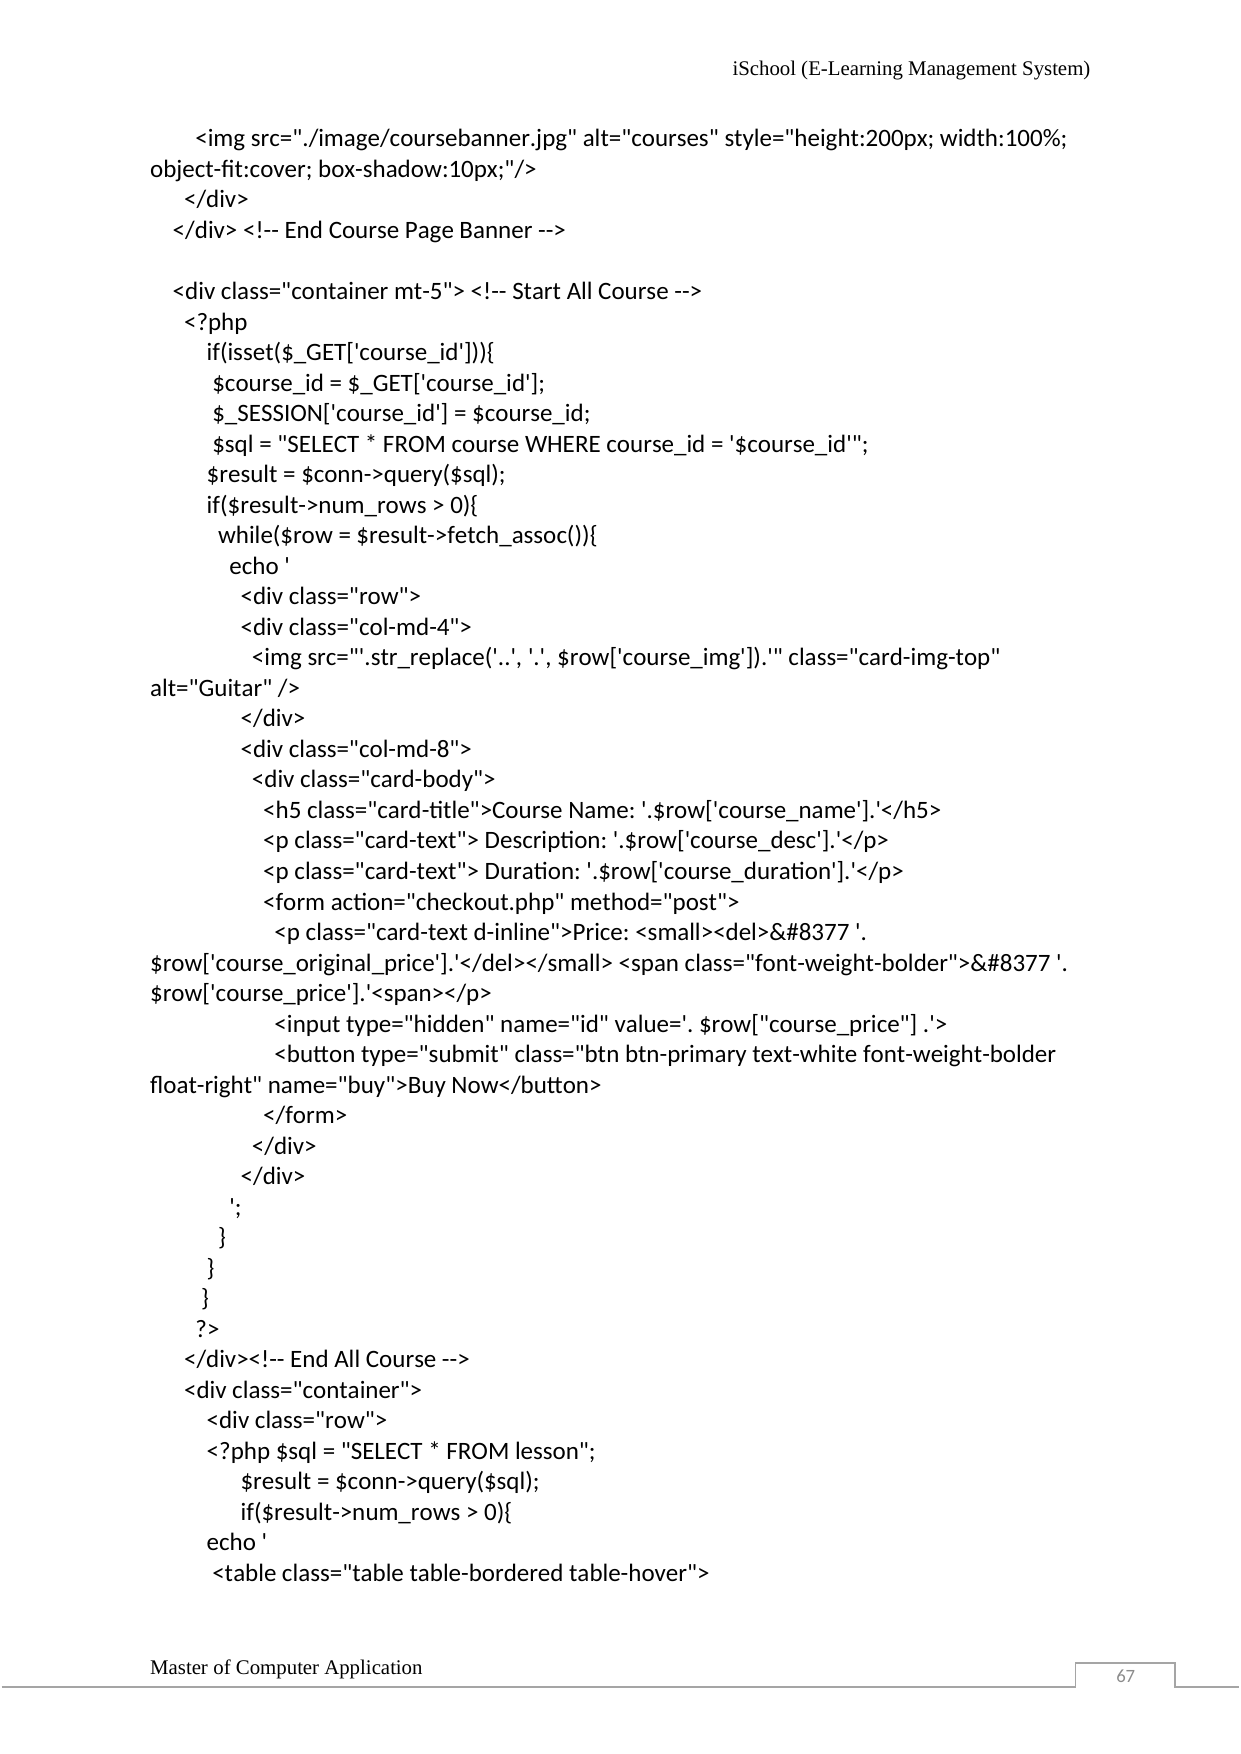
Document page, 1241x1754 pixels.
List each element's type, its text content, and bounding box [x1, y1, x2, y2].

text </div> [150, 702, 1090, 733]
text <div class="col-md-4"> [150, 611, 1090, 641]
text <button type="submit" class="btn btn-primary text-white font-weight-bolder float-right" name="buy">Buy Now</button> [150, 1038, 1090, 1099]
text if(isset($_GET['course_id'])){ [150, 336, 1090, 367]
text while($row = $result->fetch_assoc()){ [150, 519, 1090, 550]
text </div> [150, 1130, 1090, 1160]
text <div class="container"> [150, 1374, 1090, 1404]
text '; [150, 1191, 1090, 1221]
text echo ' [150, 1527, 1090, 1557]
text </div><!-- End All Course --> [150, 1343, 1090, 1374]
text <?php $sql = "SELECT * FROM lesson"; [150, 1435, 1090, 1466]
text if($result->num_rows > 0){ [150, 1496, 1090, 1527]
text } [150, 1282, 1090, 1313]
text <div class="card-body"> [150, 763, 1090, 794]
text <div class="col-md-8"> [150, 733, 1090, 763]
text </form> [150, 1099, 1090, 1130]
text <table class="table table-bordered table-hover"> [150, 1557, 1090, 1588]
text </div> [150, 1160, 1090, 1191]
text <div class="container mt-5"> <!-- Start All Course --> [150, 275, 1090, 306]
text $_SESSION['course_id'] = $course_id; [150, 397, 1090, 428]
text } [150, 1252, 1090, 1282]
text <img src="./image/coursebanner.jpg" alt="courses" style="height:200px; width:100%; object-fit:cover; box-shadow:10px;"/> [150, 123, 1090, 184]
text <p class="card-text"> Description: '.$row['course_desc'].'</p> [150, 824, 1090, 855]
text $result = $conn->query($sql); [150, 1466, 1090, 1496]
text $course_id = $_GET['course_id']; [150, 367, 1090, 397]
text <div class="row"> [150, 1404, 1090, 1435]
text ?> [150, 1313, 1090, 1343]
text <div class="row"> [150, 580, 1090, 611]
text <h5 class="card-title">Course Name: '.$row['course_name'].'</h5> [150, 794, 1090, 824]
text </div> [150, 184, 1090, 214]
text <img src="'.str_replace('..', '.', $row['course_img']).'" class="card-img-top" alt="Guitar" /> [150, 641, 1090, 702]
text </div> <!-- End Course Page Banner --> [150, 214, 1090, 245]
text <p class="card-text"> Duration: '.$row['course_duration'].'</p> [150, 855, 1090, 886]
text echo ' [150, 550, 1090, 580]
text <input type="hidden" name="id" value='. $row["course_price"] .'> [150, 1008, 1090, 1038]
text if($result->num_rows > 0){ [150, 489, 1090, 519]
text <form action="checkout.php" method="post"> [150, 886, 1090, 916]
text $sql = "SELECT * FROM course WHERE course_id = '$course_id'"; [150, 428, 1090, 458]
text $result = $conn->query($sql); [150, 458, 1090, 489]
text <p class="card-text d-inline">Price: <small><del>&#8377 '.$row['course_original_price'].'</del></small> <span class="font-weight-bolder">&#8377 '.$row['course_price'].'<span></p> [150, 916, 1090, 1008]
text } [150, 1221, 1090, 1252]
text <?php [150, 306, 1090, 336]
